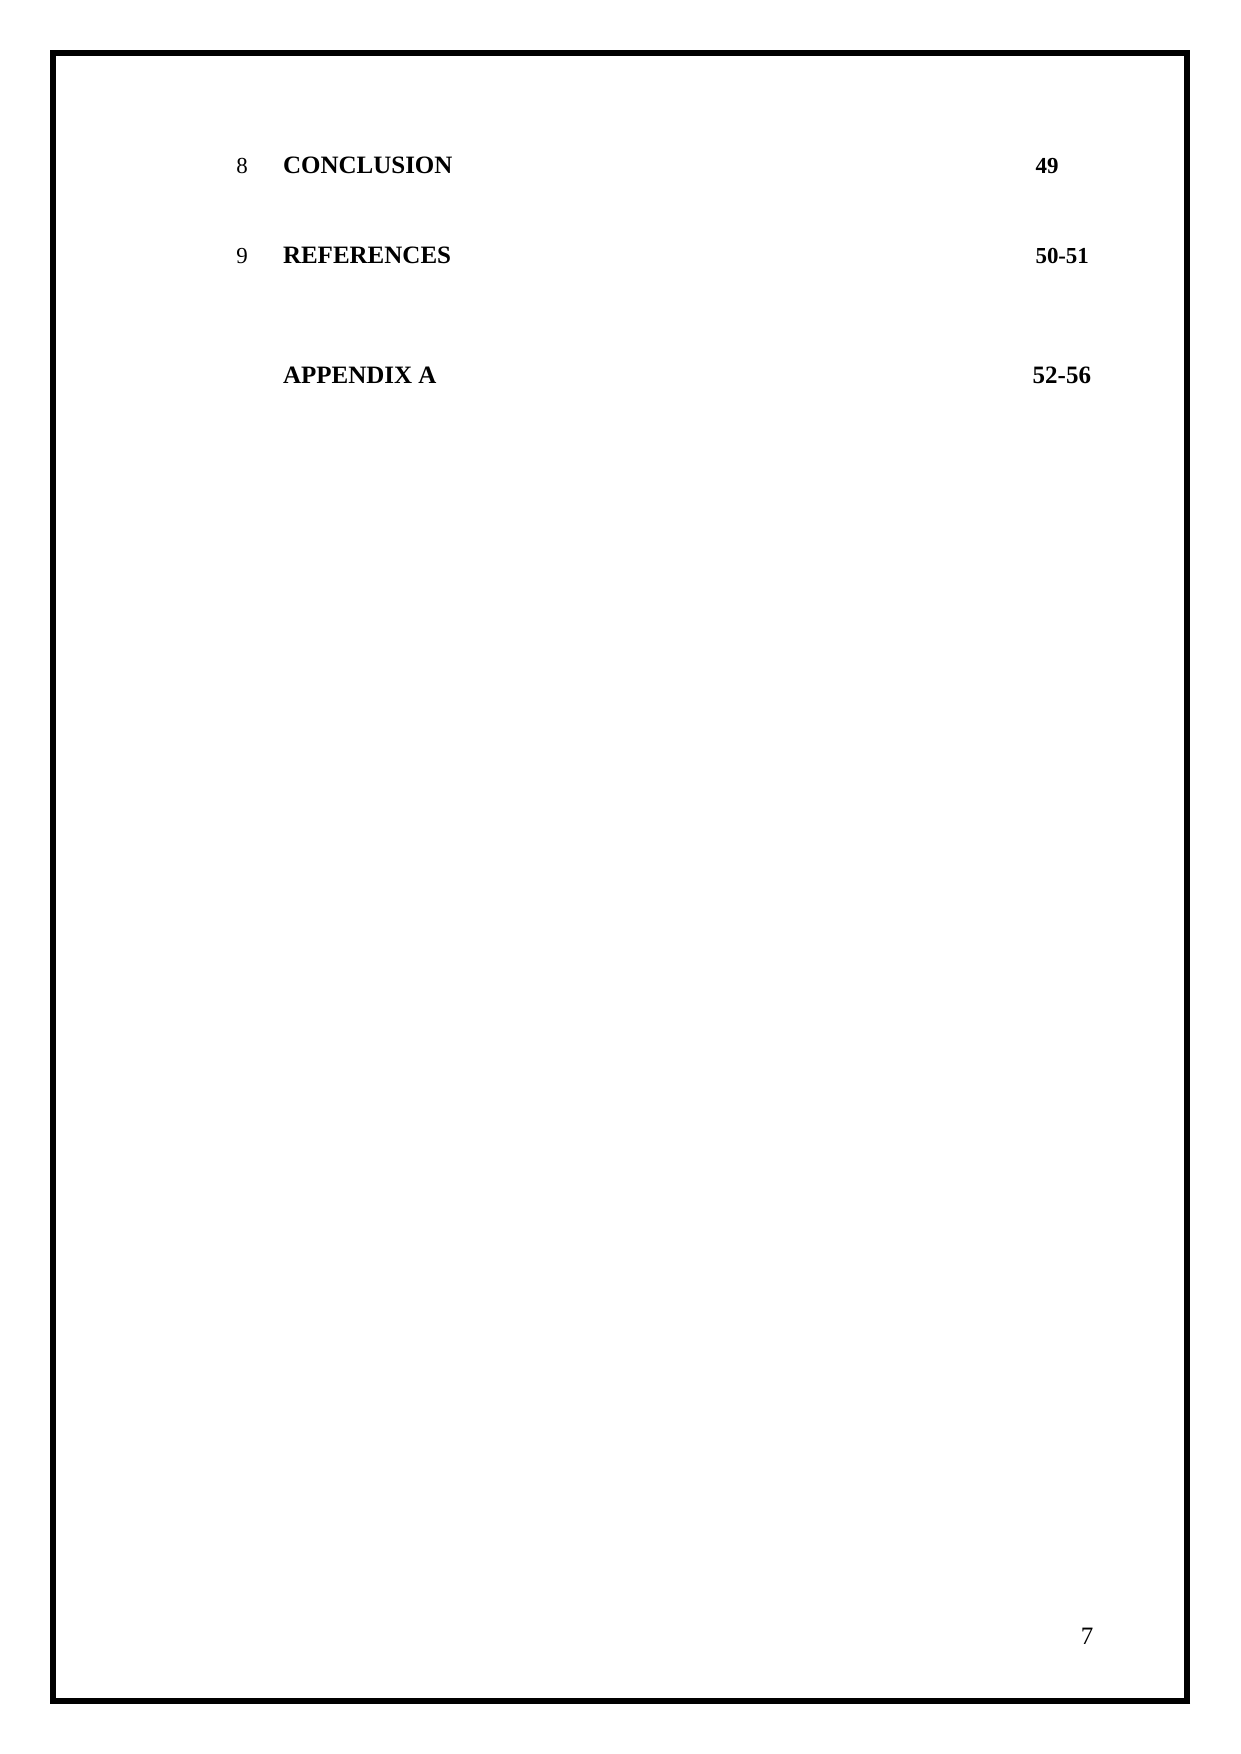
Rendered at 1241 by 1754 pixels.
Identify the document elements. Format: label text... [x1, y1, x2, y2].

list REFERENCES 50-51 [236, 240, 1093, 269]
text APPENDIX A 52-56 [283, 360, 1093, 388]
list CONCLUSION 49 [236, 150, 1093, 179]
